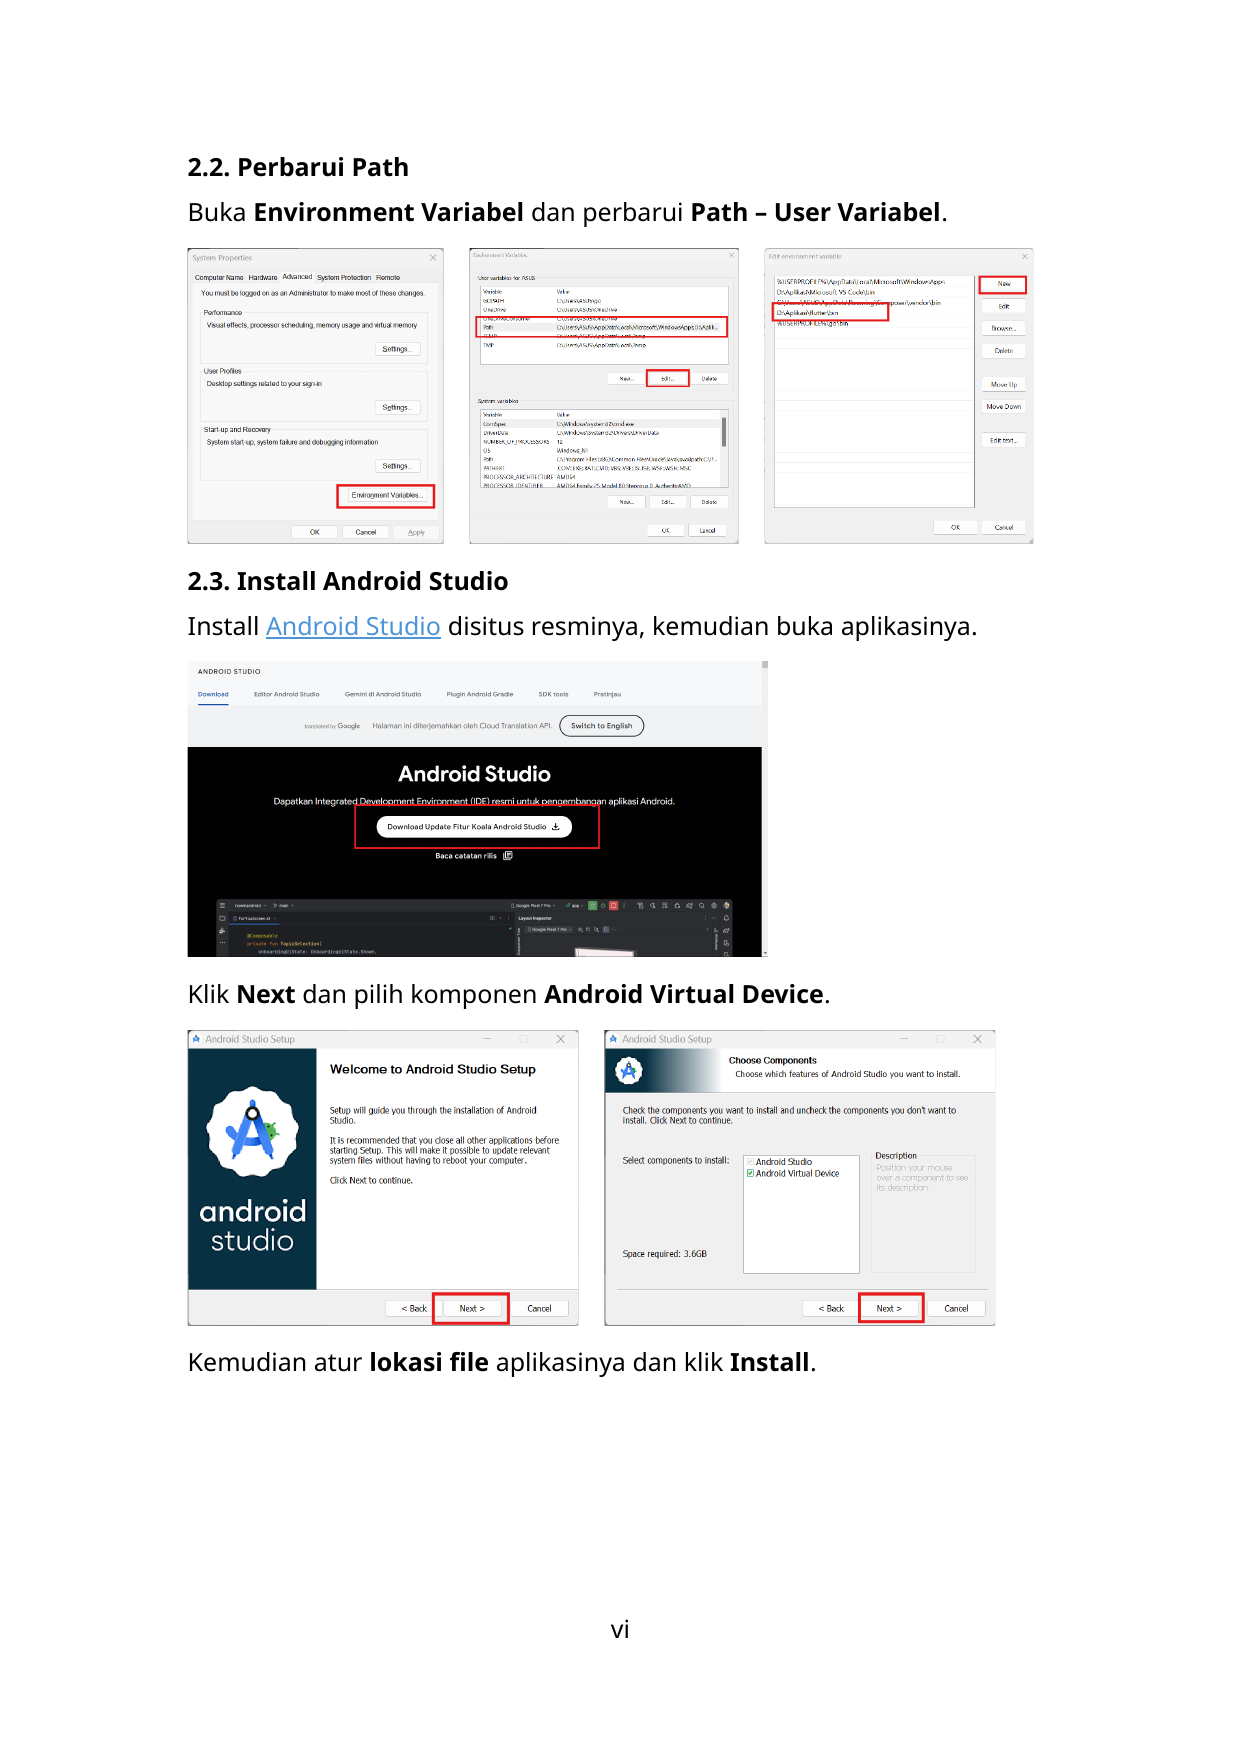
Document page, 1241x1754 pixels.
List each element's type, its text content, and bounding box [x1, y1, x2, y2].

picture [187, 248, 444, 544]
picture [764, 248, 1034, 544]
picture [469, 248, 739, 544]
text Install Android Studio disitus resminya, kemudian buka aplikasinya. [187, 608, 1090, 642]
text Kemudian atur lokasi file aplikasinya dan klik Install. [187, 1344, 1090, 1379]
subtitle Install Android Studio [187, 563, 1090, 597]
picture [187, 661, 768, 957]
picture [604, 1030, 996, 1326]
picture [187, 1030, 579, 1326]
text Klik Next dan pilih komponen Android Virtual Device. [187, 976, 1090, 1011]
text Buka Environment Variabel dan perbarui Path – User Variabel. [187, 195, 1090, 229]
subtitle Perbarui Path [187, 150, 1090, 184]
